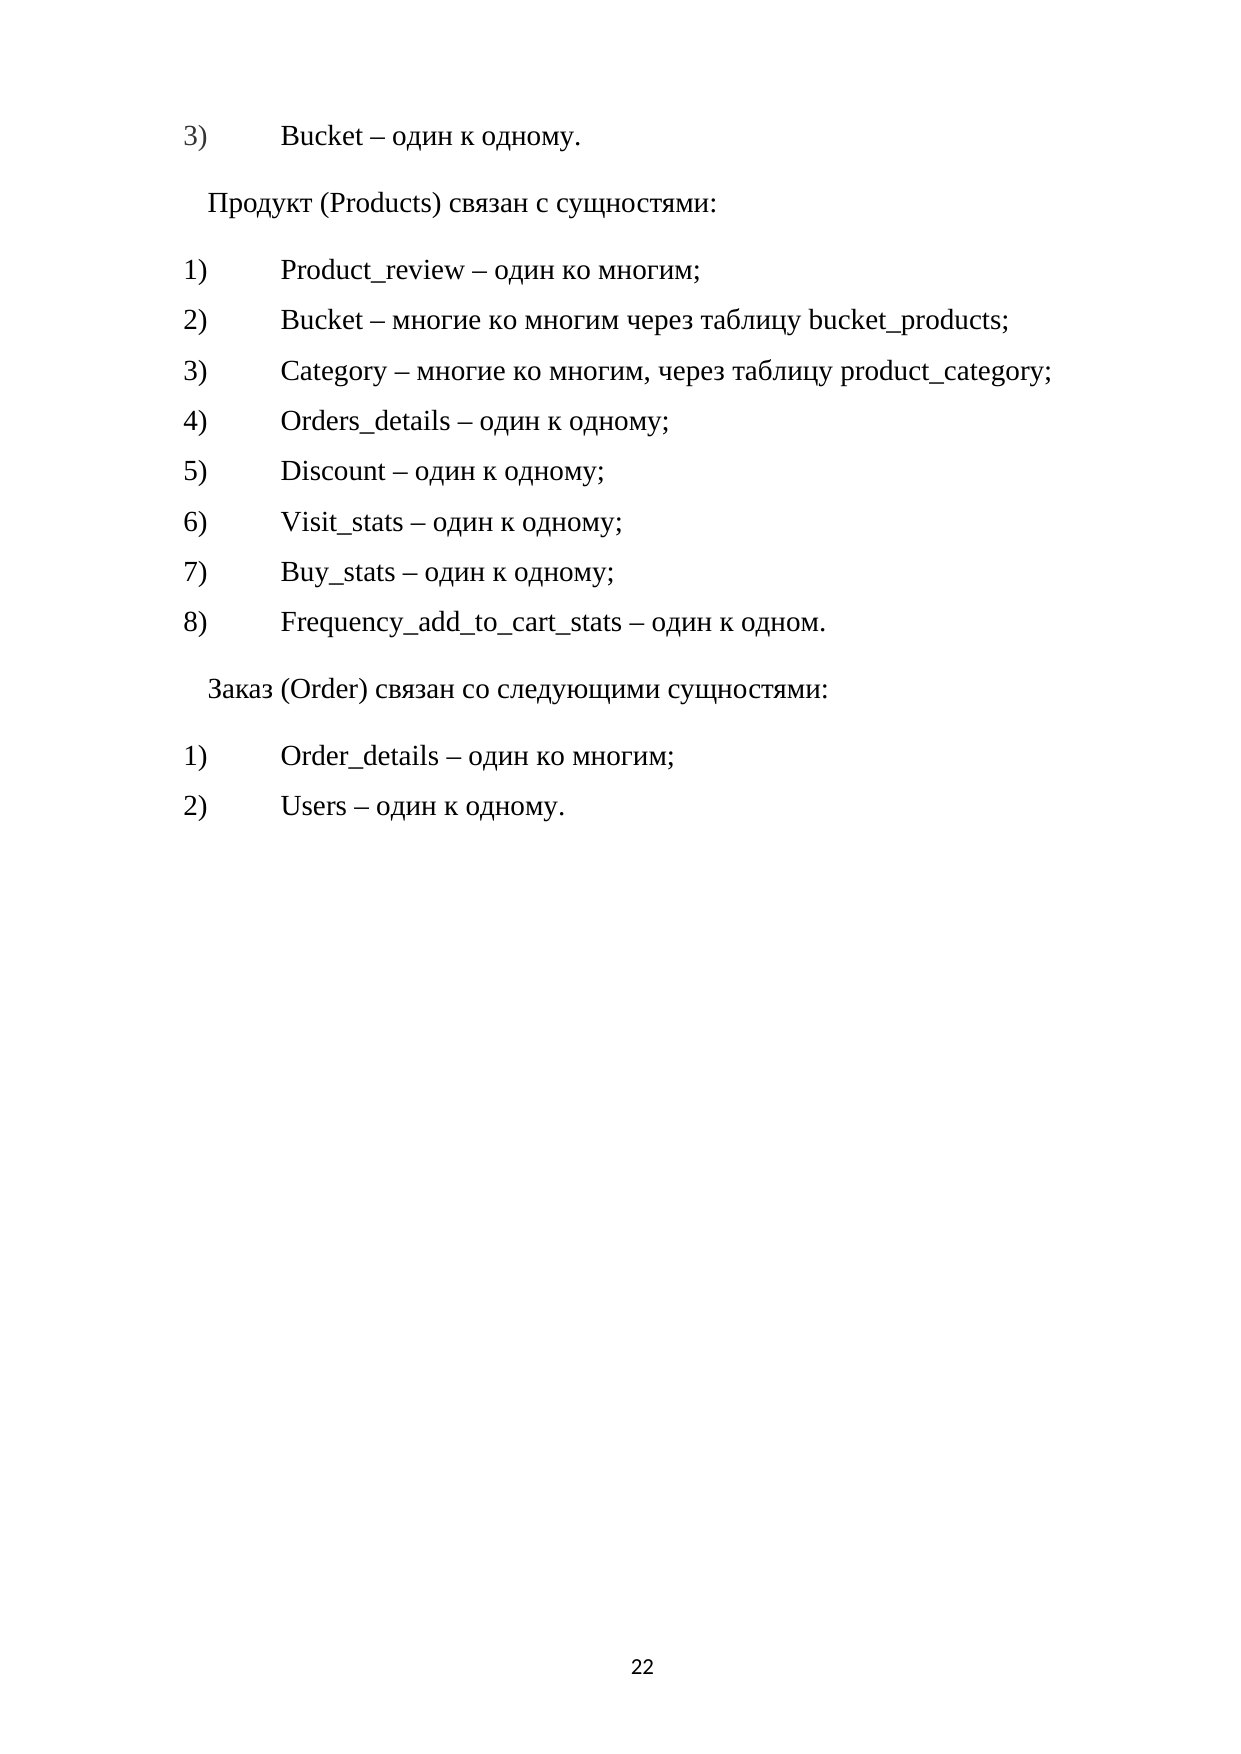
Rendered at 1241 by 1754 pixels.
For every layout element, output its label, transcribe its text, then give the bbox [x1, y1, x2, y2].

list Discount – один к одному; [170, 453, 1152, 487]
list Frequency_add_to_cart_stats – один к одном. [170, 604, 1152, 638]
list Order_details – один ко многим; [170, 738, 1152, 772]
list Users – один к одному. [170, 788, 1152, 822]
list Bucket – многие ко многим через таблицу bucket_products; [170, 302, 1152, 336]
list Orders_details – один к одному; [170, 403, 1152, 437]
list Visit_stats – один к одному; [170, 504, 1152, 537]
list Category – многие ко многим, через таблицу product_category; [170, 353, 1152, 386]
text Заказ (Order) связан со следующими сущностями: [170, 671, 1152, 705]
list Bucket – один к одному. [170, 118, 1152, 152]
list Buy_stats – один к одному; [170, 554, 1152, 587]
list Product_review – один ко многим; [170, 252, 1152, 286]
text Продукт (Products) связан с сущностями: [170, 185, 1152, 219]
